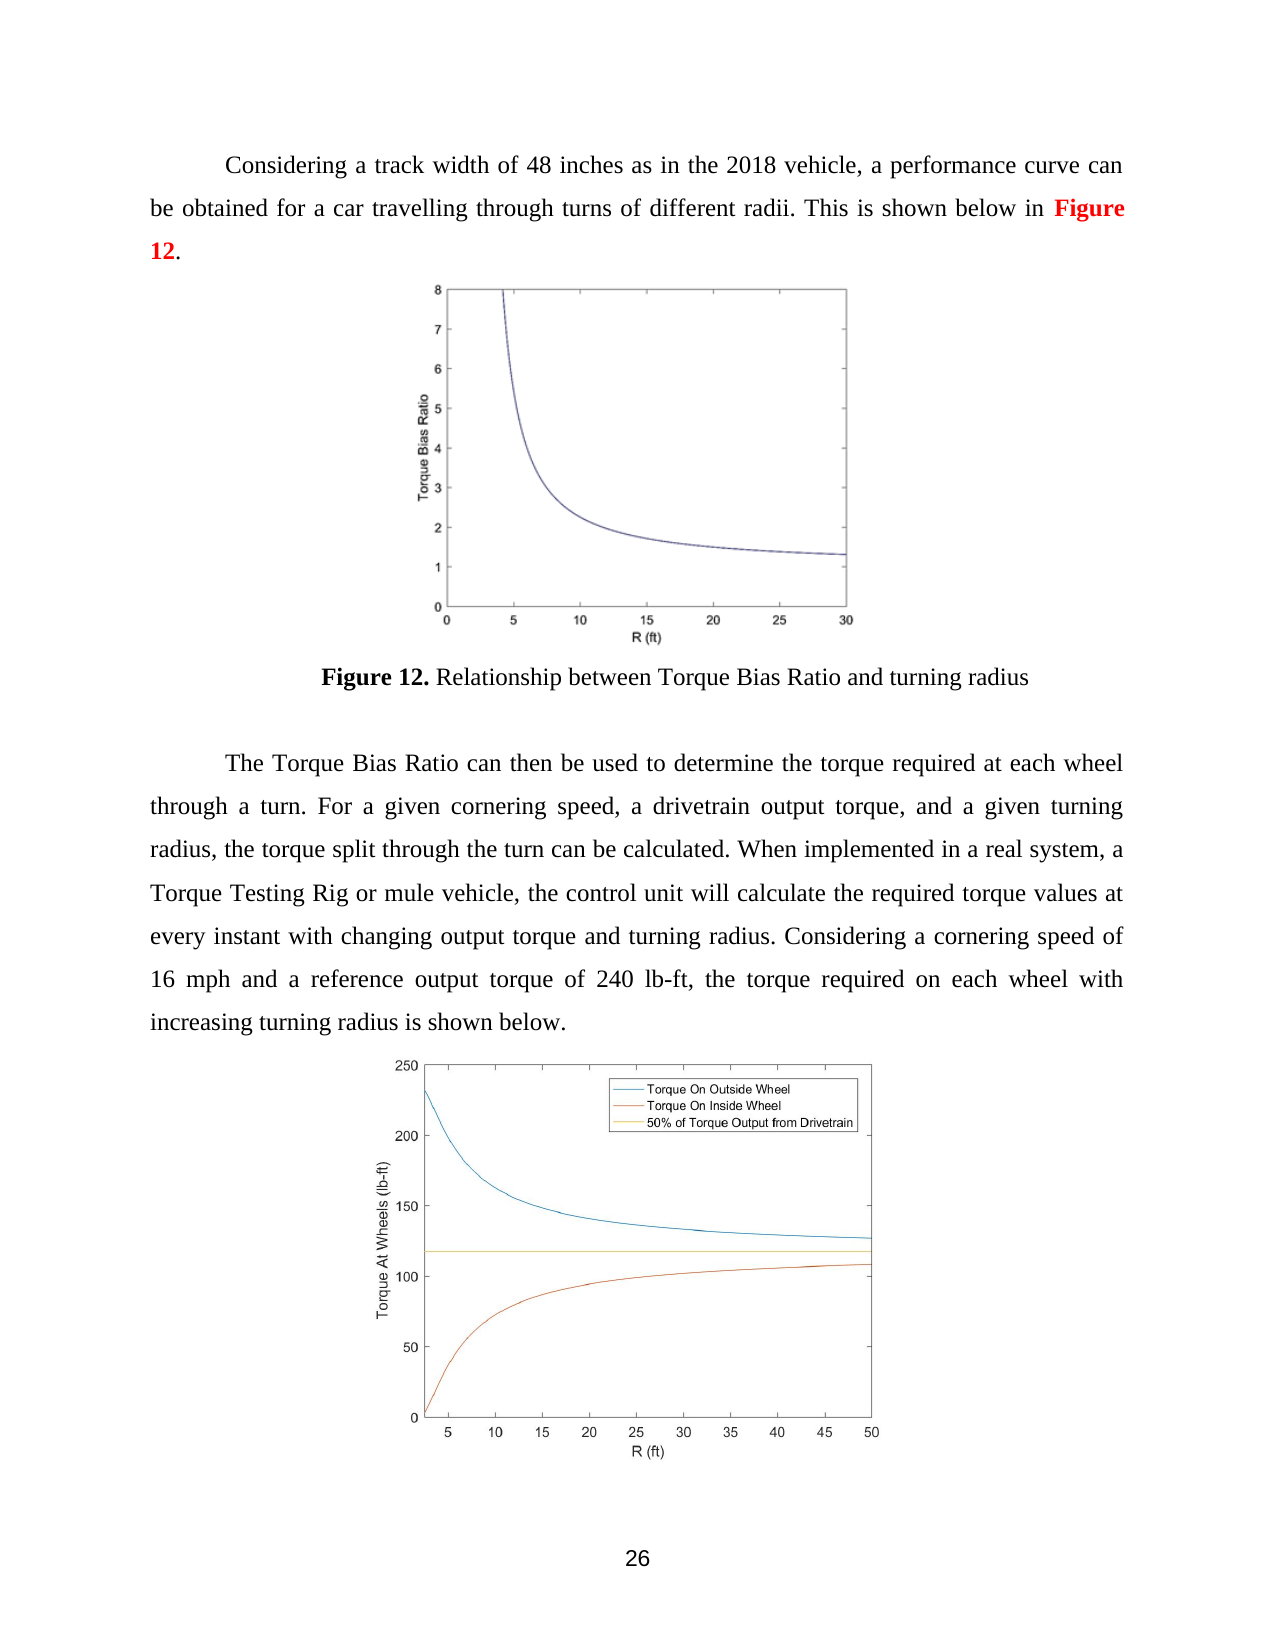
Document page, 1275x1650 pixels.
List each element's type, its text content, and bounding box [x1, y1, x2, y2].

picture [380, 279, 895, 649]
picture [349, 1050, 926, 1464]
text Considering a track width of 48 inches as in the 2018 vehicle, a performance curve can be obtained for a car travelling through turns of different radii. This is shown below in Figure 12. [150, 150, 1125, 265]
text The Torque Bias Ratio can then be used to determine the torque required at each wheel through a turn. For a given cornering speed, a drivetrain output torque, and a given turning radius, the torque split through the turn can be calculated. When implemented in a real system, a Torque Testing Rig or mule vehicle, the control unit will calculate the required torque values at every instant with changing output torque and turning radius. Considering a cornering speed of 16 mph and a reference output torque of 240 lb-ft, the torque required on each wheel with increasing turning radius is shown below. [150, 748, 1125, 1036]
text Figure 12. Relationship between Torque Bias Ratio and turning radius [150, 662, 1125, 691]
